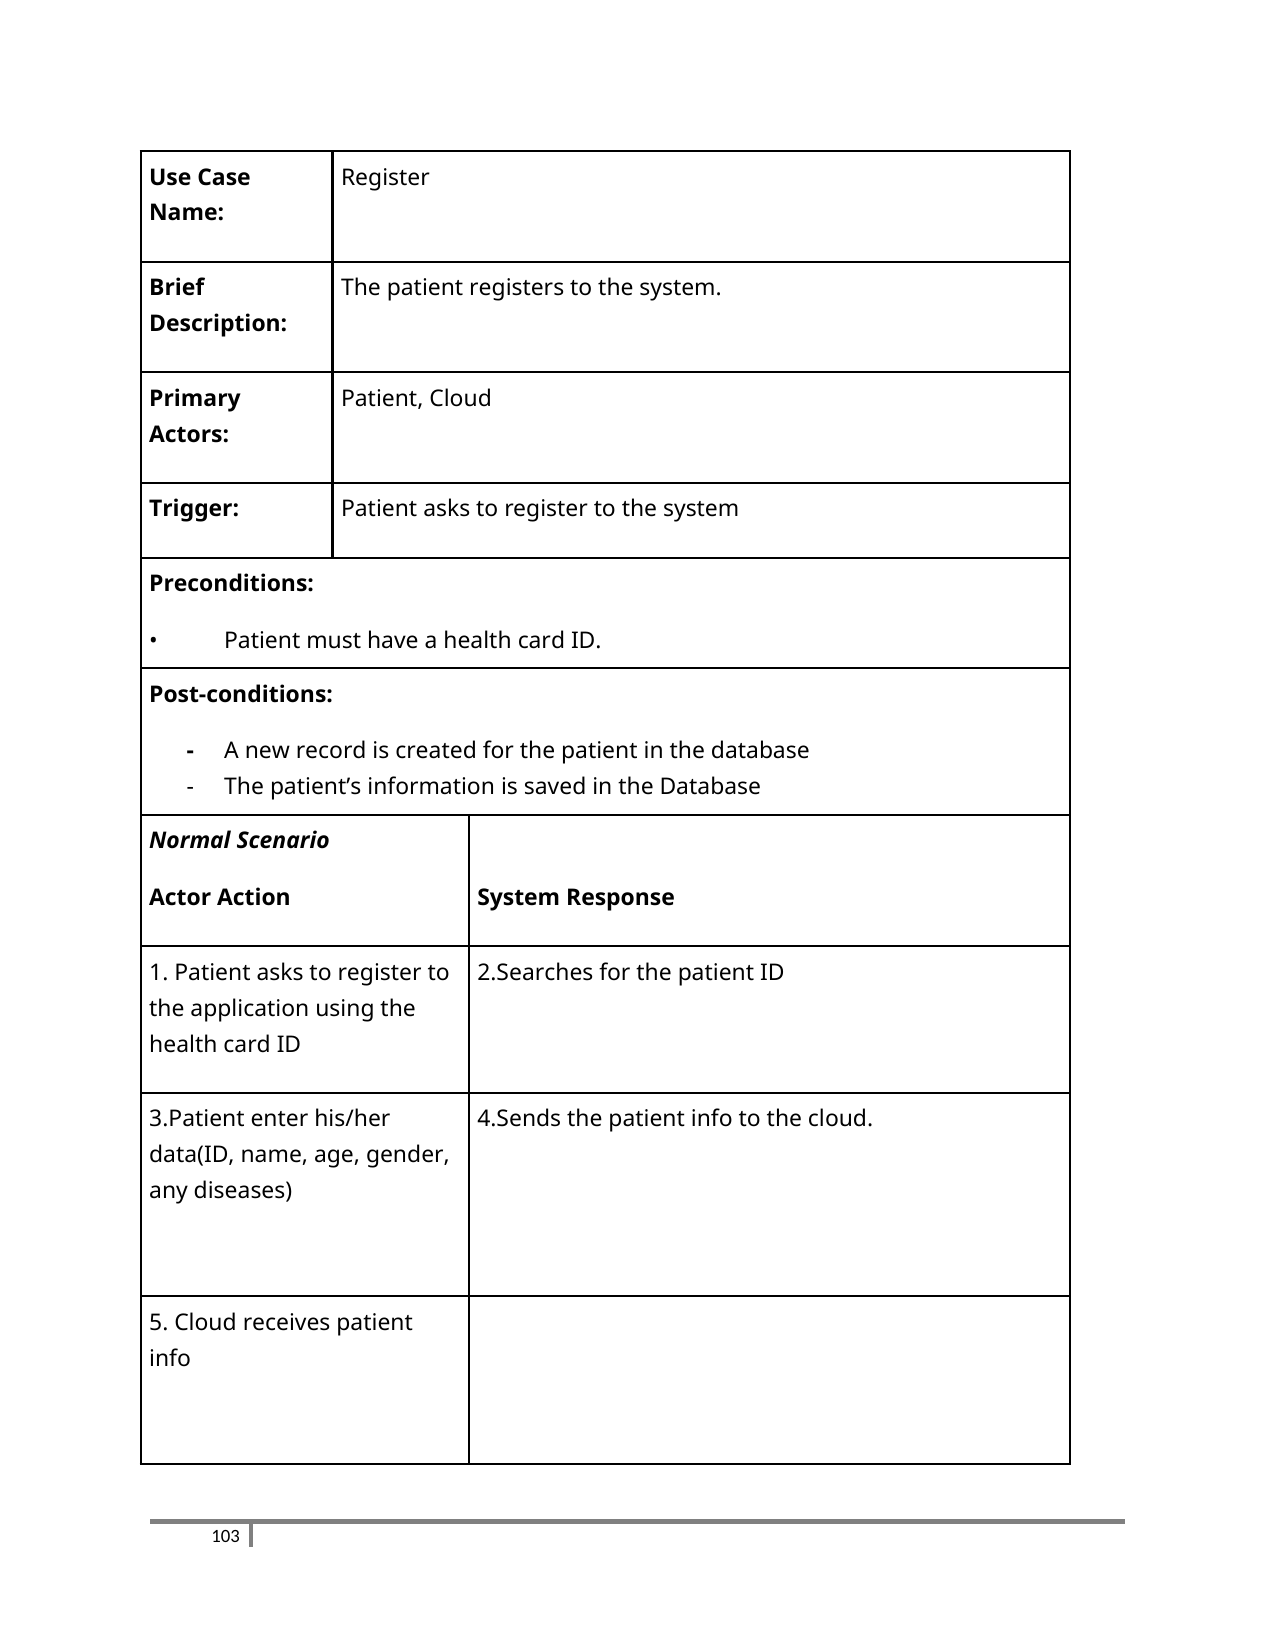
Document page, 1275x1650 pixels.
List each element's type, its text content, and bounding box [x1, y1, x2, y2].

table_cell System Response [470, 816, 1069, 945]
table_cell [470, 1297, 1069, 1462]
table_header Use Case Name: [142, 152, 331, 261]
table_cell The patient registers to the system. [334, 263, 1069, 371]
table_cell Preconditions: Patient must have a health card ID. [142, 559, 1069, 667]
table_cell Normal Scenario Actor Action [142, 816, 468, 945]
table_cell Patient, Cloud [334, 373, 1069, 482]
table_header Register [334, 152, 1069, 261]
table_cell 1. Patient asks to register to the application using the health card ID [142, 947, 468, 1092]
table_cell Patient asks to register to the system [334, 484, 1069, 557]
table_cell 2.Searches for the patient ID [470, 947, 1069, 1092]
table_cell Trigger: [142, 484, 331, 557]
table_cell Brief Description: [142, 263, 331, 371]
table_cell Post-conditions: A new record is created for the patient in the database The patient’s information is saved in the Database [142, 669, 1069, 814]
table_cell Primary Actors: [142, 373, 331, 482]
table_cell 4.Sends the patient info to the cloud. [470, 1094, 1069, 1295]
table_cell 5. Cloud receives patient info [142, 1297, 468, 1462]
table_cell 3.Patient enter his/her data(ID, name, age, gender, any diseases) [142, 1094, 468, 1295]
